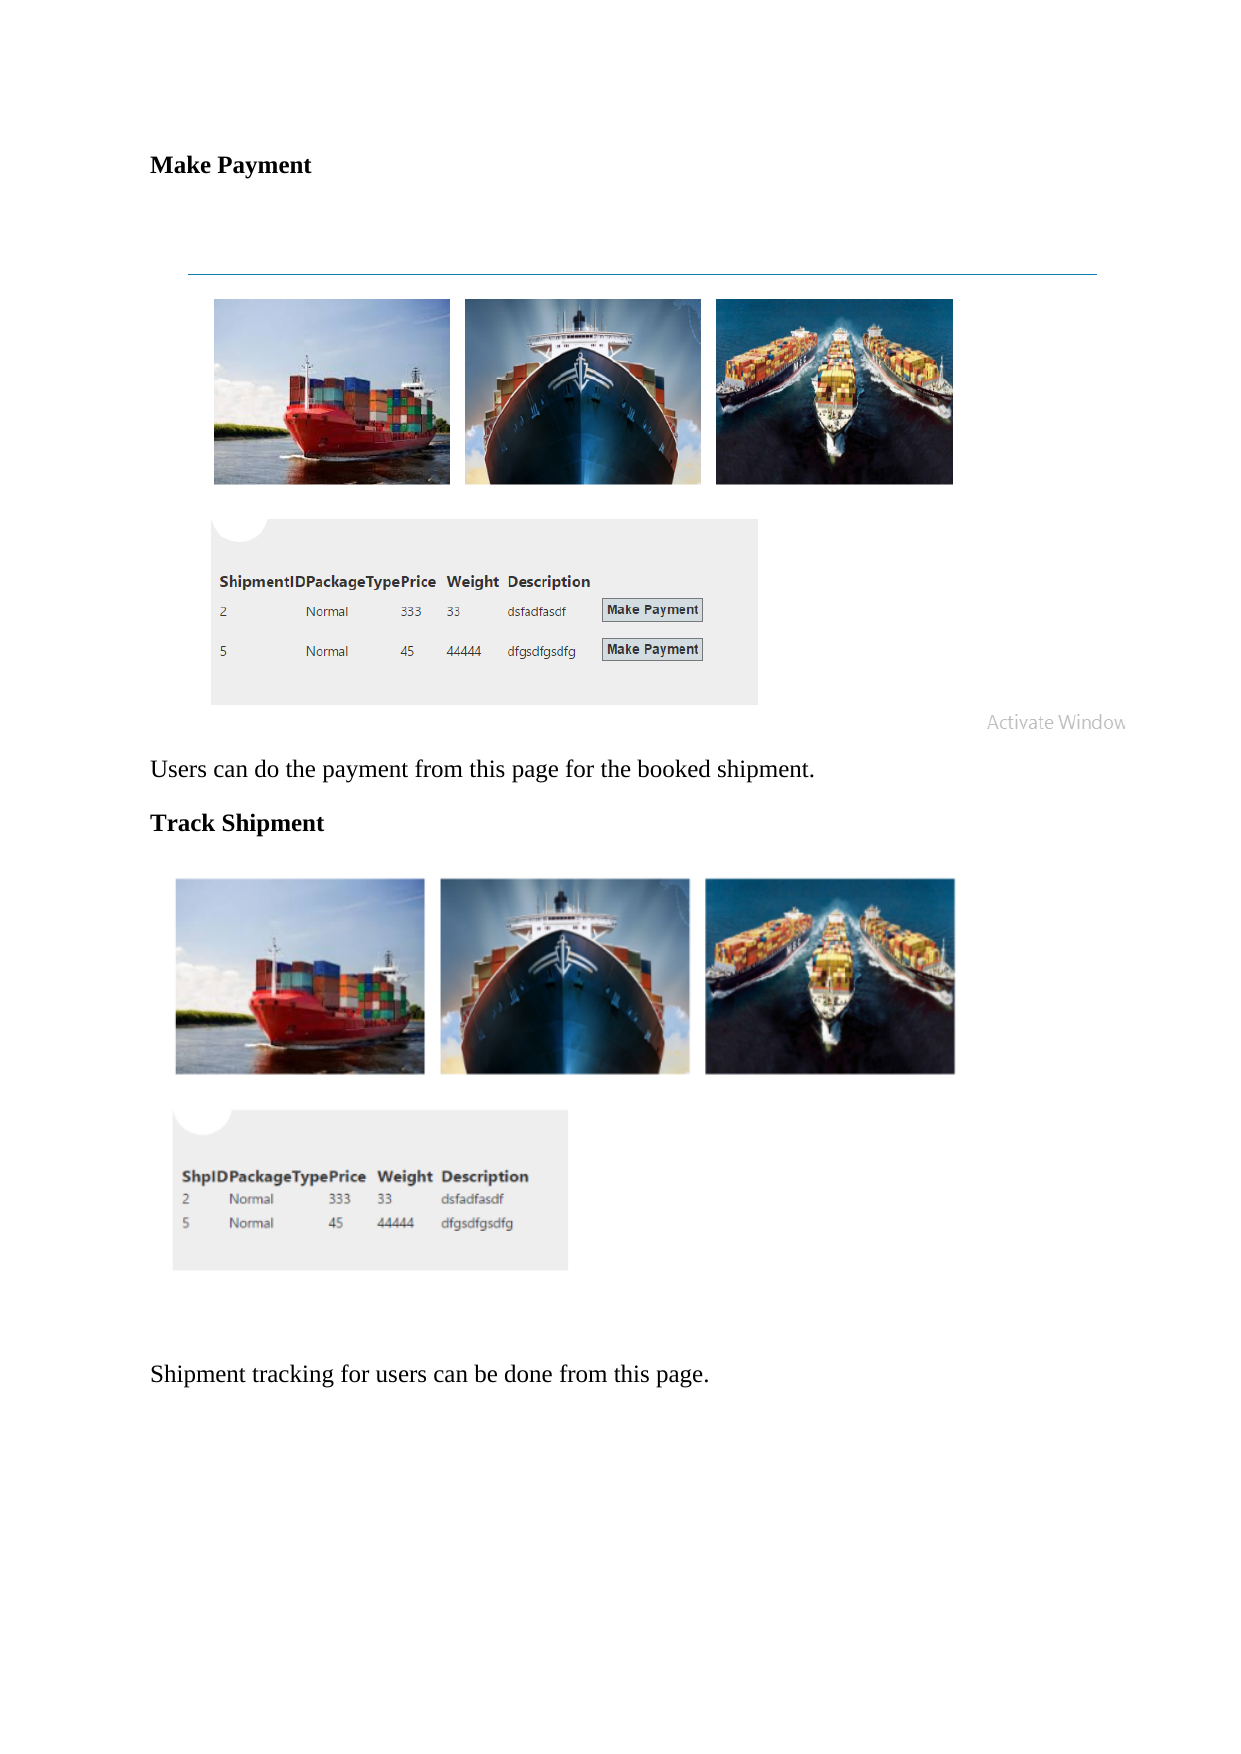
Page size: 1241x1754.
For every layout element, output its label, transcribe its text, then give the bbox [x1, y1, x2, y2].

text Shipment tracking for users can be done from this page. [150, 1359, 1090, 1388]
picture [150, 257, 1125, 730]
text Track Shipment [150, 808, 1090, 837]
picture [150, 862, 1125, 1335]
text Users can do the payment from this page for the booked shipment. [150, 754, 1090, 783]
text Make Payment [150, 150, 1090, 179]
